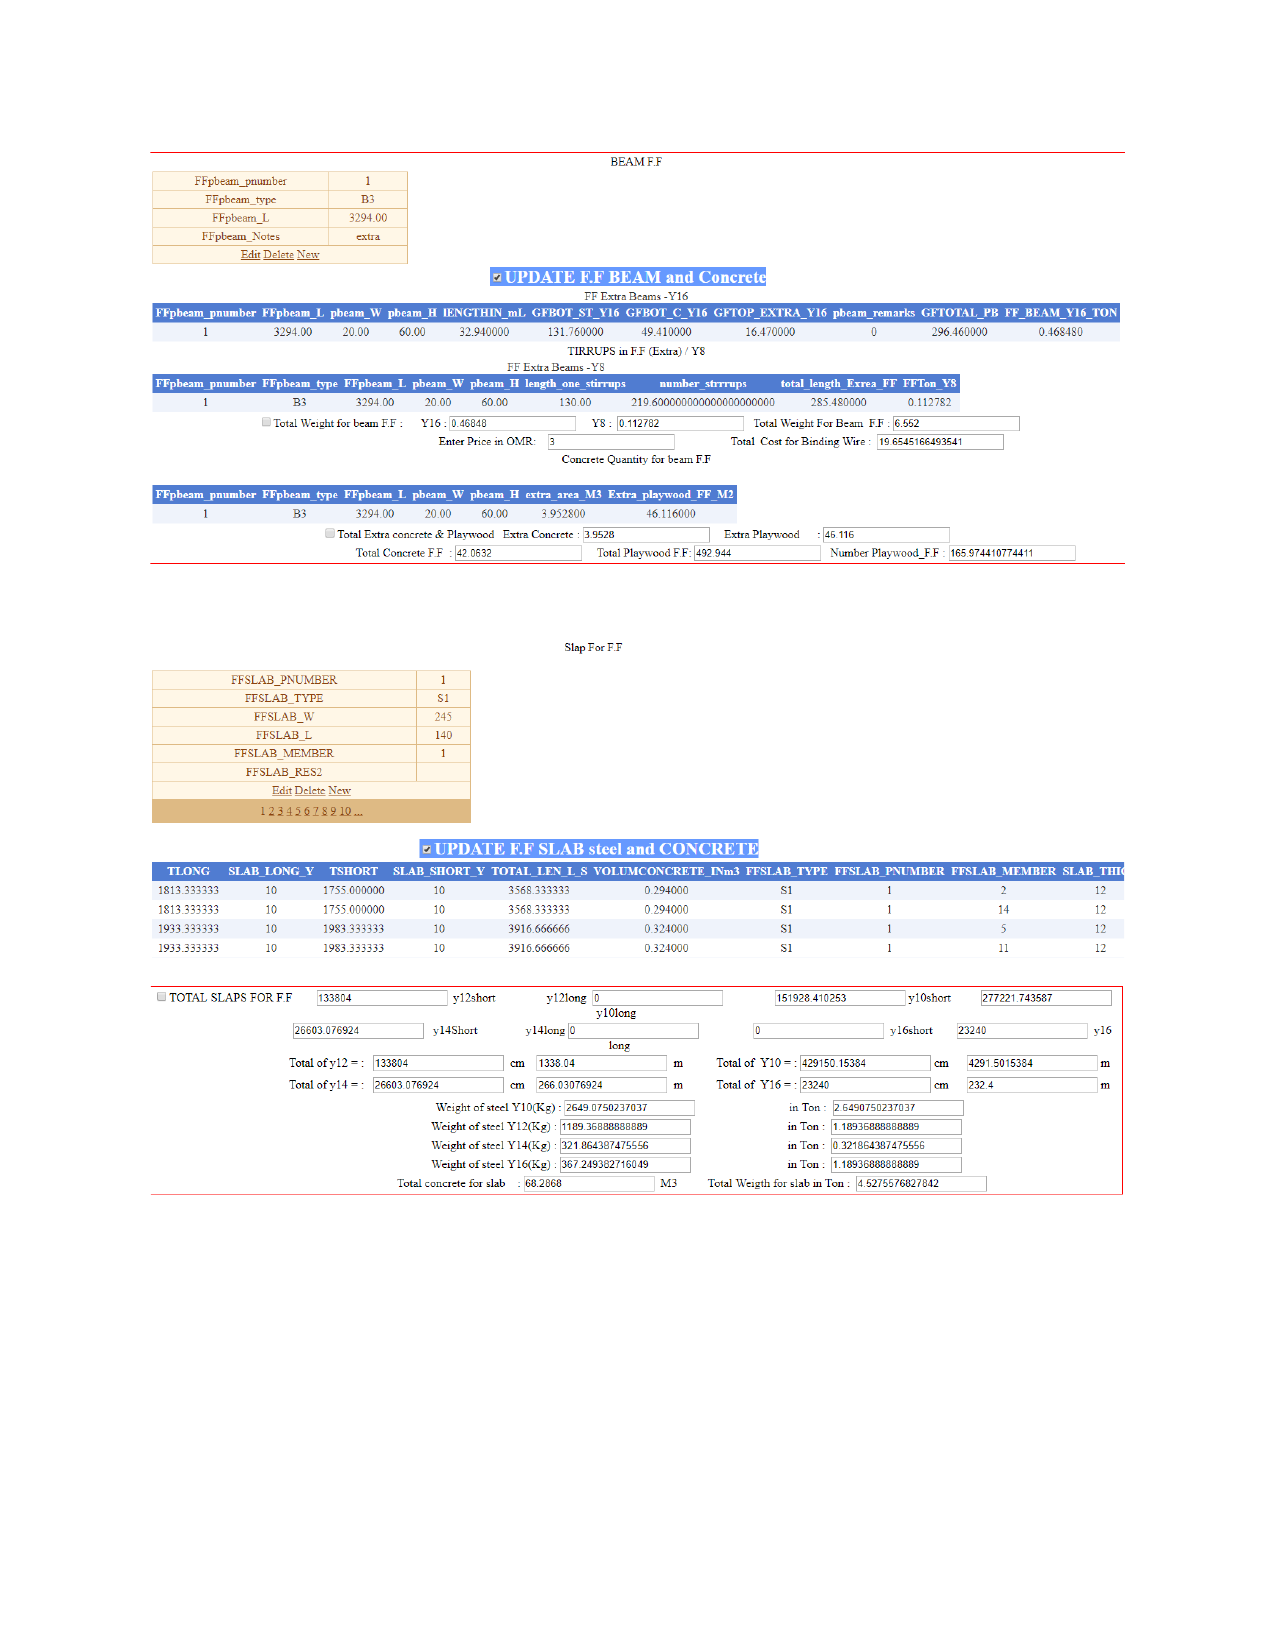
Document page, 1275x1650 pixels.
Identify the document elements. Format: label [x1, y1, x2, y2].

picture [150, 593, 1125, 958]
picture [150, 986, 1125, 1195]
picture [150, 150, 1125, 565]
